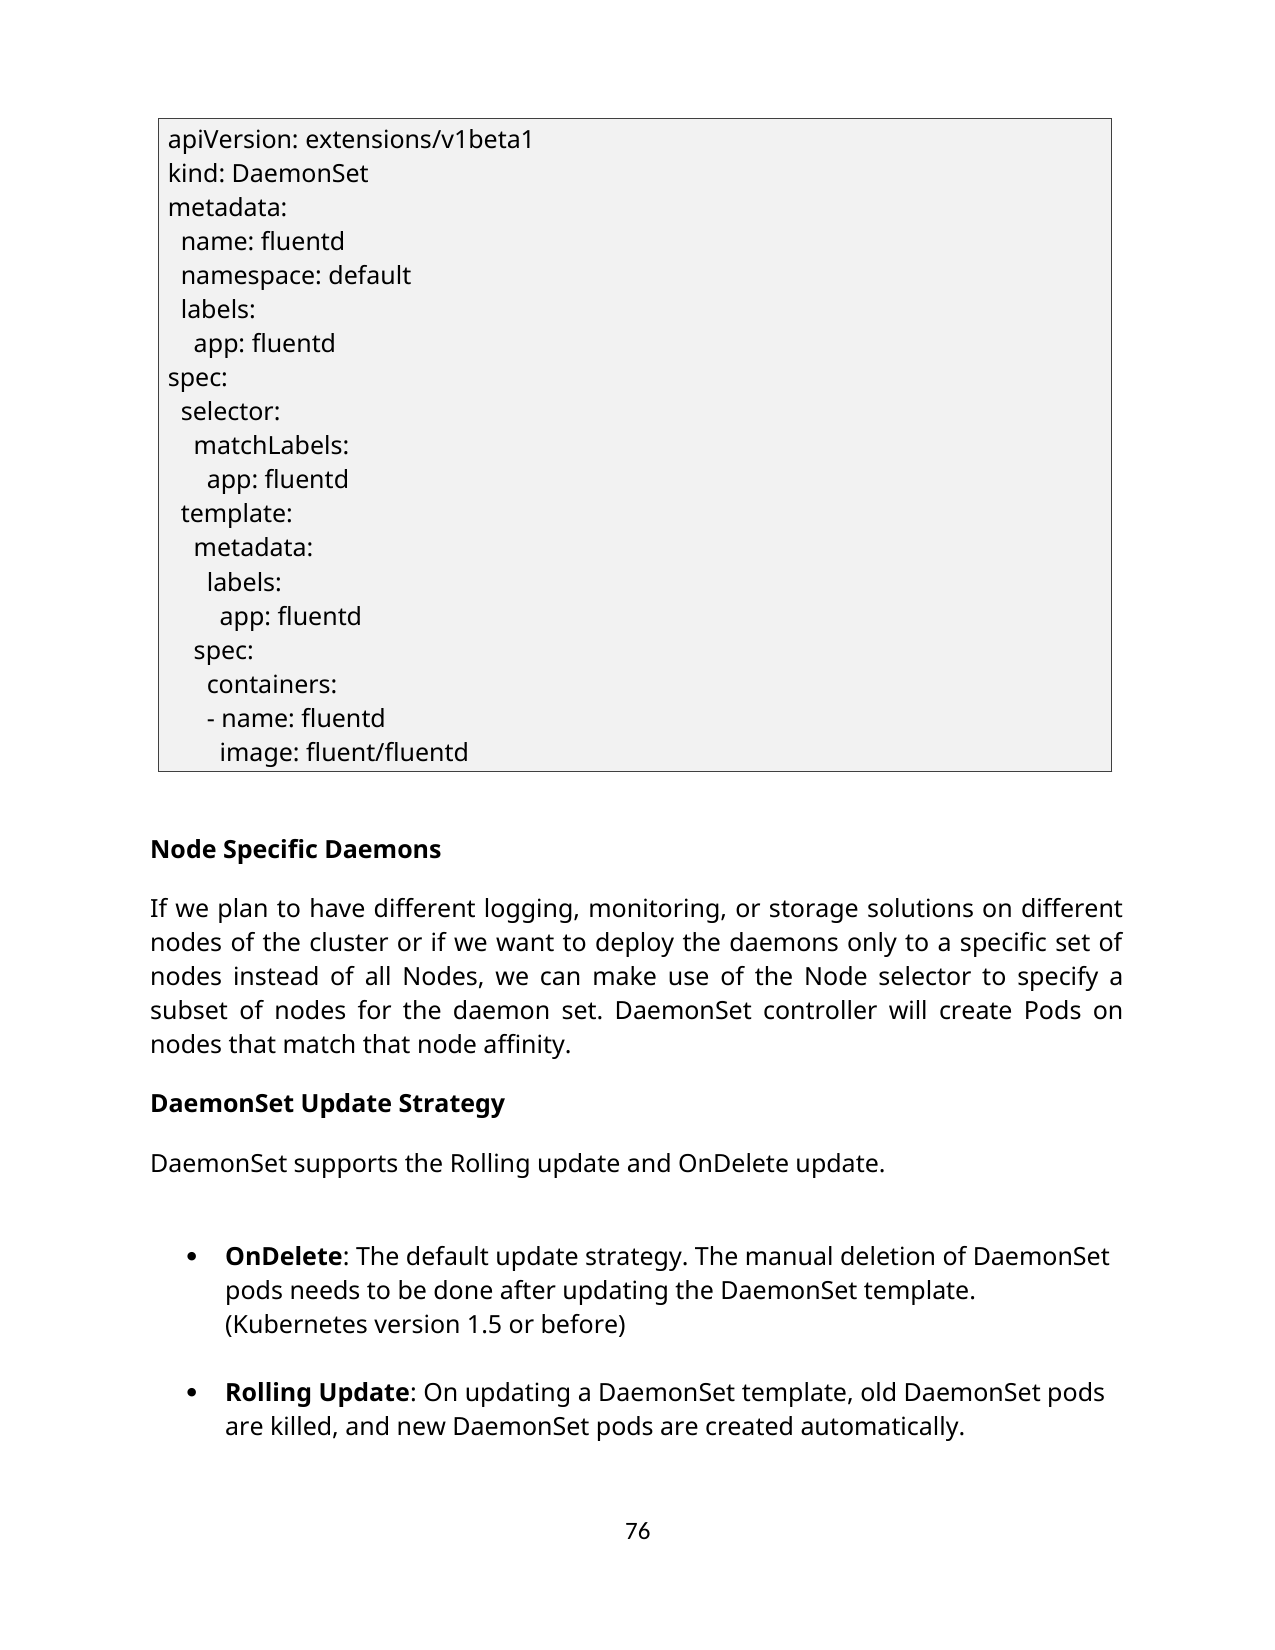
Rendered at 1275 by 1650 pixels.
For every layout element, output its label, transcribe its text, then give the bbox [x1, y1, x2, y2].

text namespace: default [159, 254, 1111, 288]
text containers: [159, 663, 1111, 697]
text Node Specific Daemons [150, 832, 1125, 866]
text apiVersion: extensions/v1beta1 [159, 119, 1111, 152]
text labels: [159, 561, 1111, 595]
text matchLabels: [159, 425, 1111, 459]
text template: [159, 493, 1111, 527]
text labels: [159, 288, 1111, 323]
text app: fluentd [159, 595, 1111, 629]
list Rolling Update: On updating a DaemonSet template, old DaemonSet pods are killed, and new DaemonSet pods are created automatically. [187, 1374, 1125, 1443]
text metadata: [159, 527, 1111, 561]
text app: fluentd [159, 459, 1111, 493]
text app: fluentd [159, 323, 1111, 357]
text spec: [159, 357, 1111, 391]
text image: fluent/fluentd [159, 731, 1111, 771]
text name: fluentd [159, 220, 1111, 254]
text spec: [159, 629, 1111, 663]
text - name: fluentd [159, 697, 1111, 731]
text metadata: [159, 186, 1111, 220]
text selector: [159, 391, 1111, 425]
text DaemonSet Update Strategy [150, 1086, 1125, 1120]
text DaemonSet supports the Rolling update and OnDelete update. [150, 1145, 1125, 1179]
list OnDelete: The default update strategy. The manual deletion of DaemonSet pods needs to be done after updating the DaemonSet template. (Kubernetes version 1.5 or before) [187, 1238, 1125, 1341]
text If we plan to have different logging, monitoring, or storage solutions on different nodes of the cluster or if we want to deploy the daemons only to a specific set of nodes instead of all Nodes, we can make use of the Node selector to specify a subset of nodes for the daemon set. DaemonSet controller will create Pods on nodes that match that node affinity. [150, 891, 1125, 1061]
text kind: DaemonSet [159, 152, 1111, 186]
